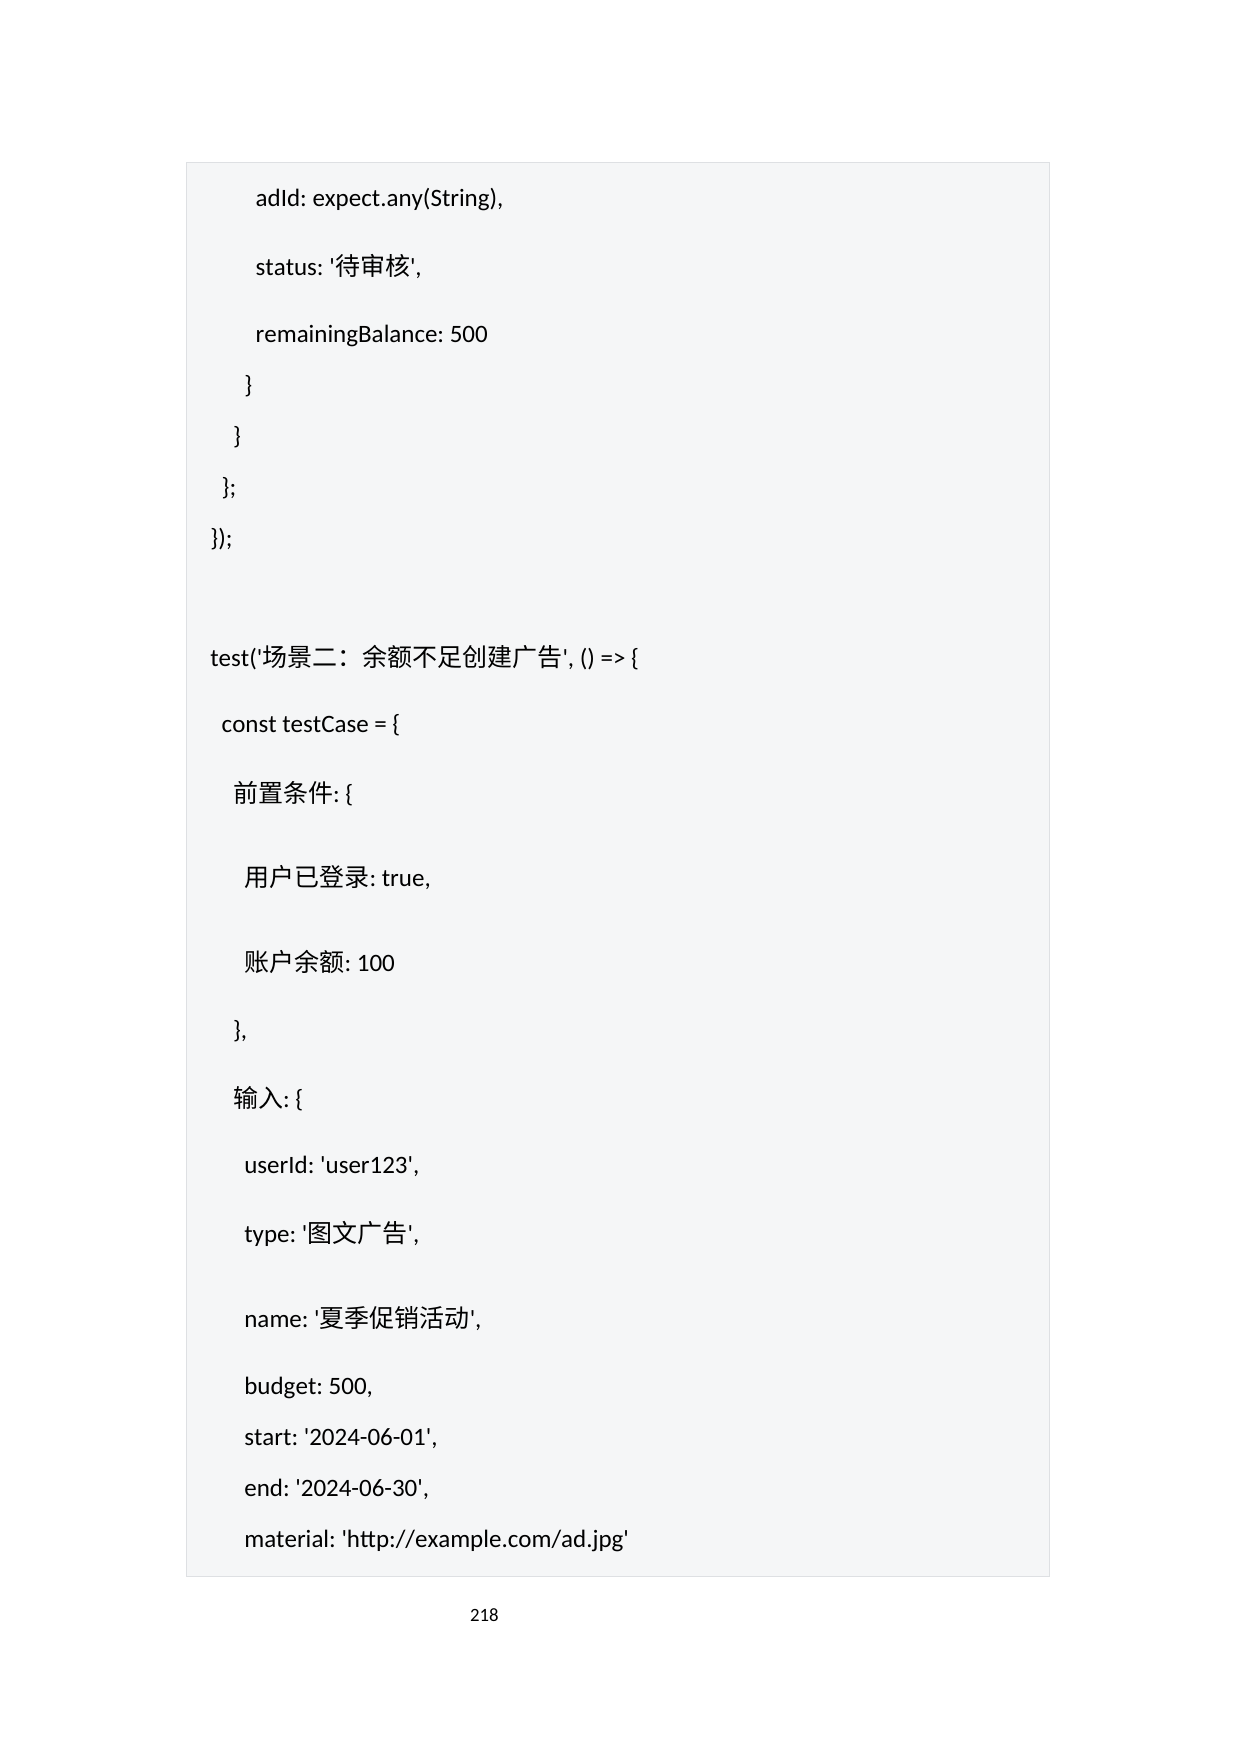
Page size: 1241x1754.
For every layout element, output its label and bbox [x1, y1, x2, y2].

table_header [187, 163, 1049, 1576]
